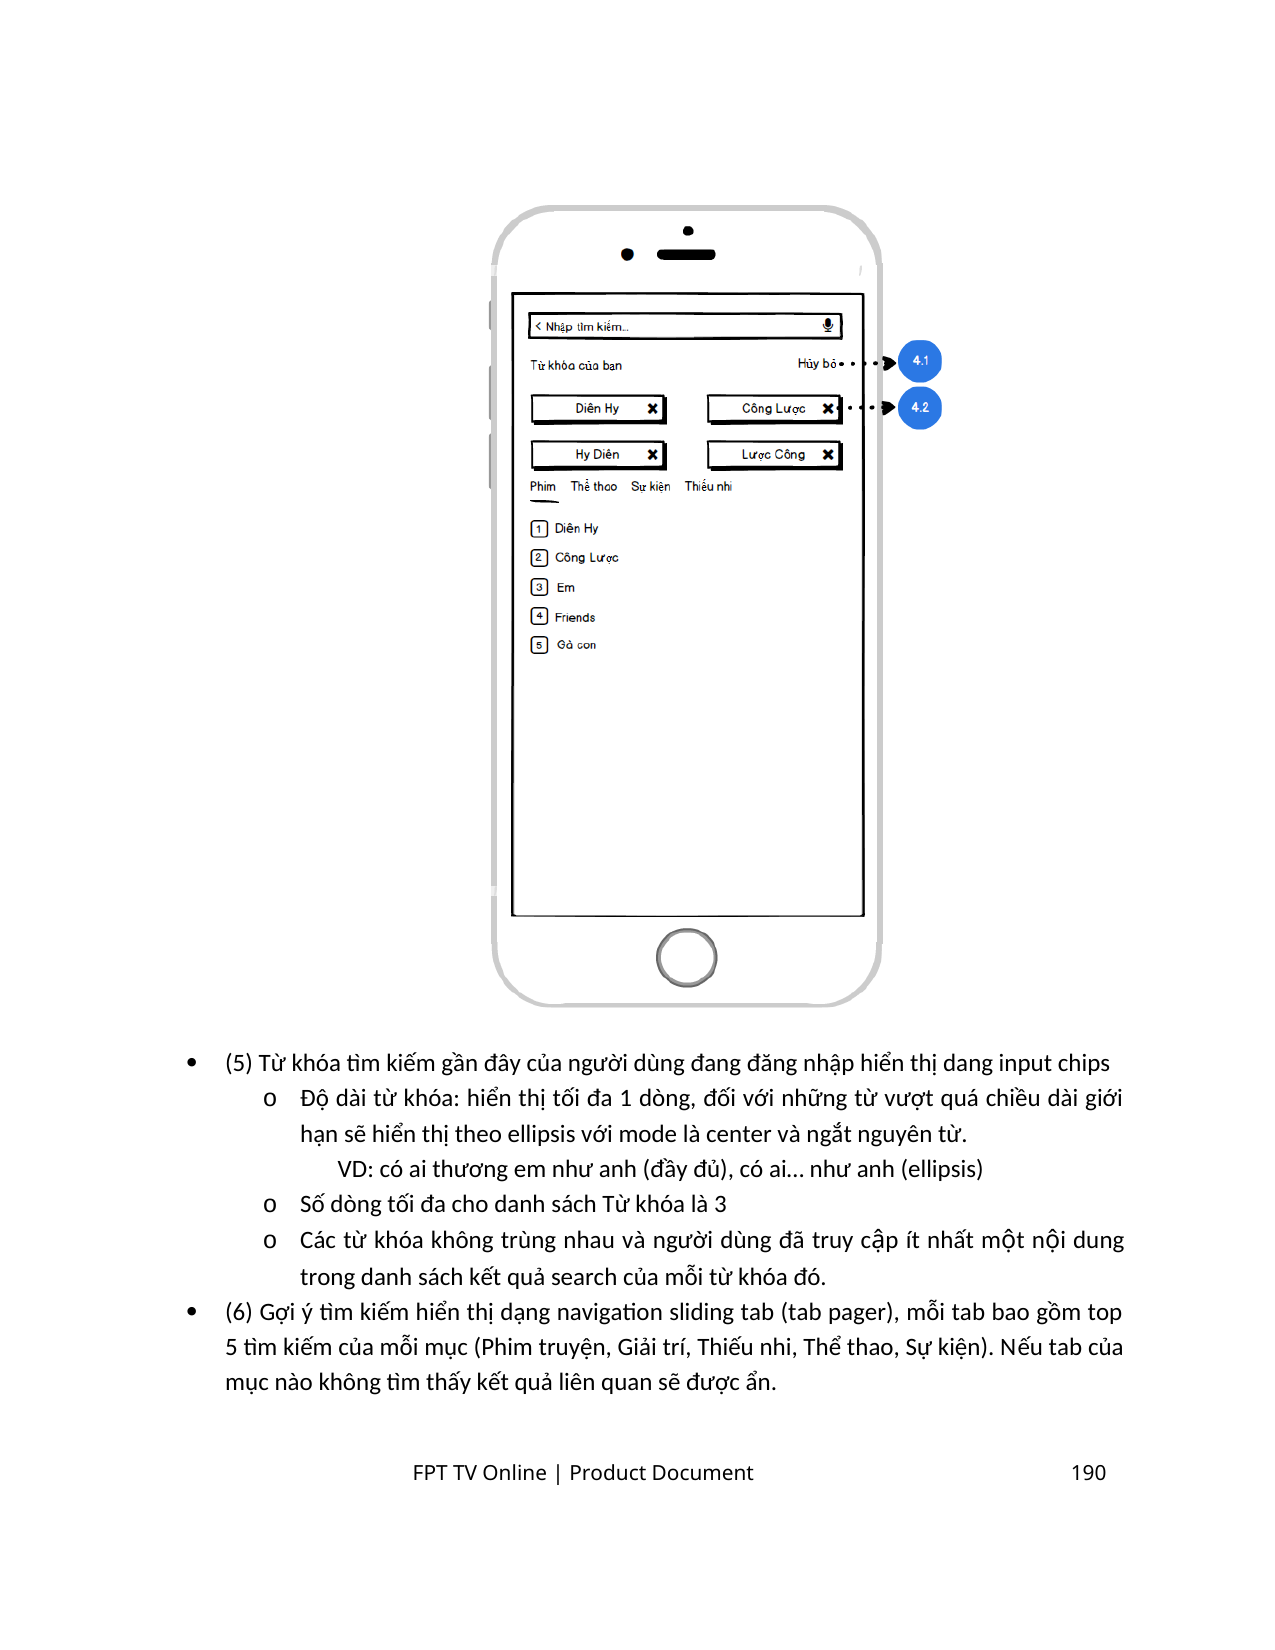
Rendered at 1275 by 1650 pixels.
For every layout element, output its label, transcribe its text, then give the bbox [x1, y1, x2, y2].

picture [488, 205, 942, 1008]
list Độ dài từ khóa: hiển thị tối đa 1 dòng, đối với những từ vượt quá chiều dài giới hạn sẽ hiển thị theo ellipsis với mode là center và ngắt nguyên từ. [262, 1082, 1125, 1149]
text VD: có ai thương em như anh (đầy đủ), có ai… như anh (ellipsis) [300, 1153, 1125, 1184]
list (5) Từ khóa tìm kiếm gần đây của người dùng đang đăng nhập hiển thị dang input chips [187, 1047, 1125, 1077]
list Số dòng tối đa cho danh sách Từ khóa là 3 [262, 1188, 1125, 1220]
list Các từ khóa không trùng nhau và người dùng đã truy cập ít nhất một nội dung trong danh sách kết quả search của mỗi từ khóa đó. [262, 1224, 1125, 1291]
list (6) Gợi ý tìm kiếm hiển thị dạng navigation sliding tab (tab pager), mỗi tab bao gồm top 5 tìm kiếm của mỗi mục (Phim truyện, Giải trí, Thiếu nhi, Thể thao, Sự kiện). Nếu tab của mục nào không tìm thấy kết quả liên quan sẽ được ẩn. [187, 1296, 1125, 1396]
